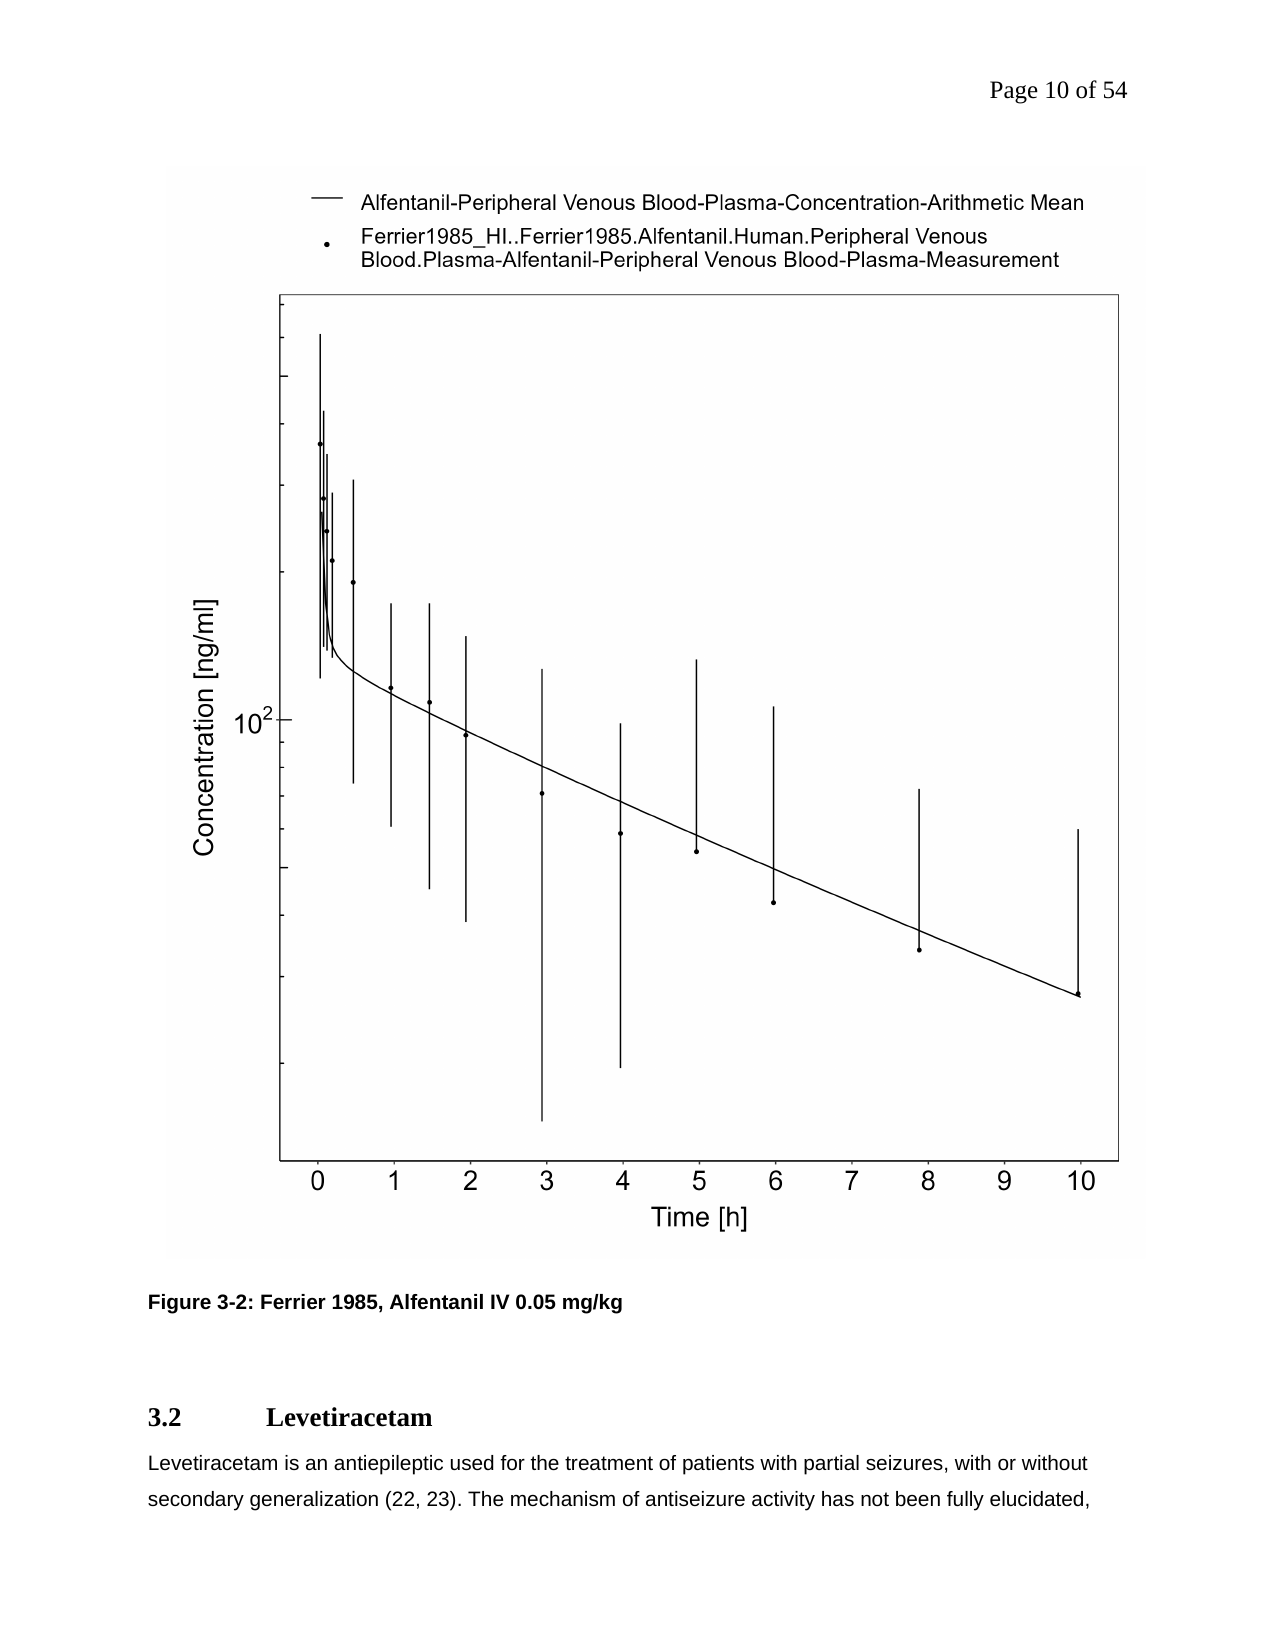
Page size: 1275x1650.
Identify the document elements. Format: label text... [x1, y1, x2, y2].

picture [166, 166, 1146, 1259]
text Figure 3-2: Ferrier 1985, Alfentanil IV 0.05 mg/kg [148, 1290, 1127, 1314]
subtitle Levetiracetam [148, 1401, 1127, 1432]
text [148, 1451, 1127, 1511]
